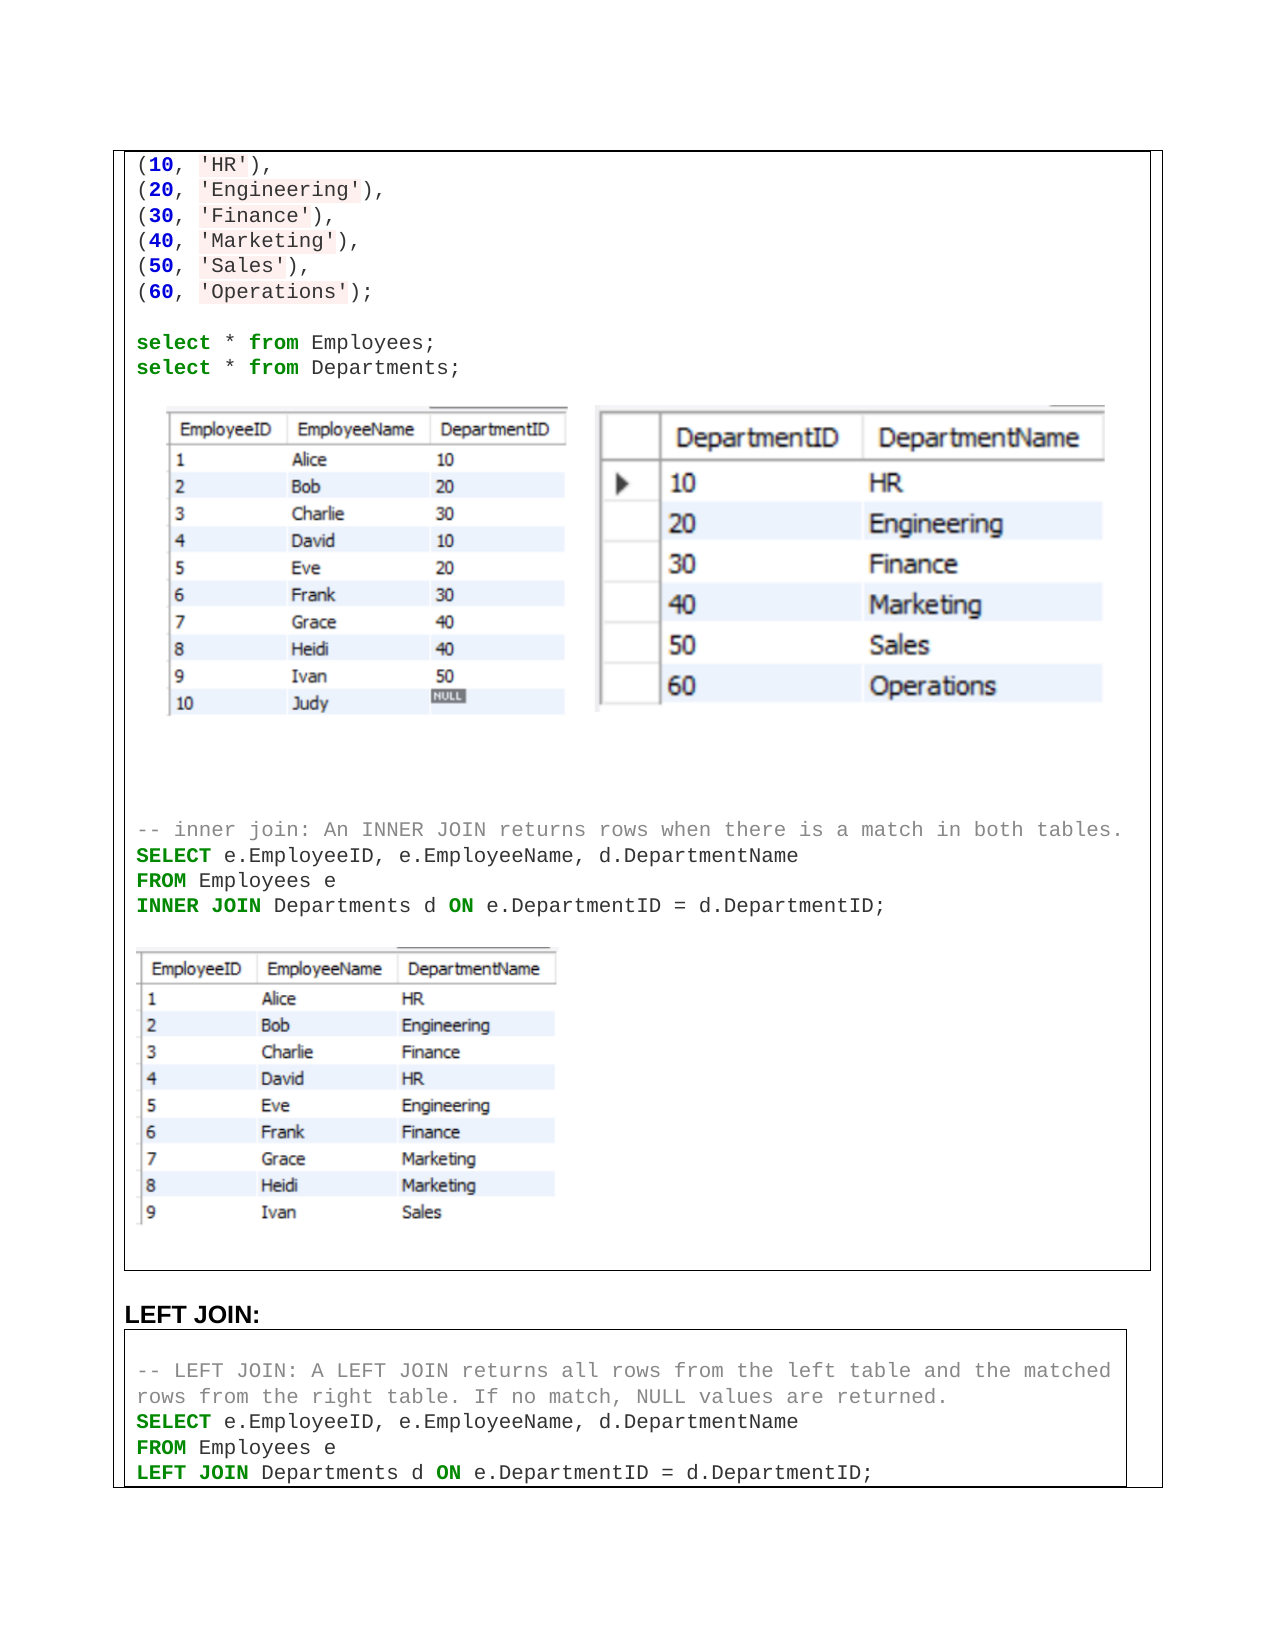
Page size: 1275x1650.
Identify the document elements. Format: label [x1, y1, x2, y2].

table_header [114, 151, 1162, 1487]
picture [136, 380, 1134, 760]
picture [136, 947, 559, 1242]
